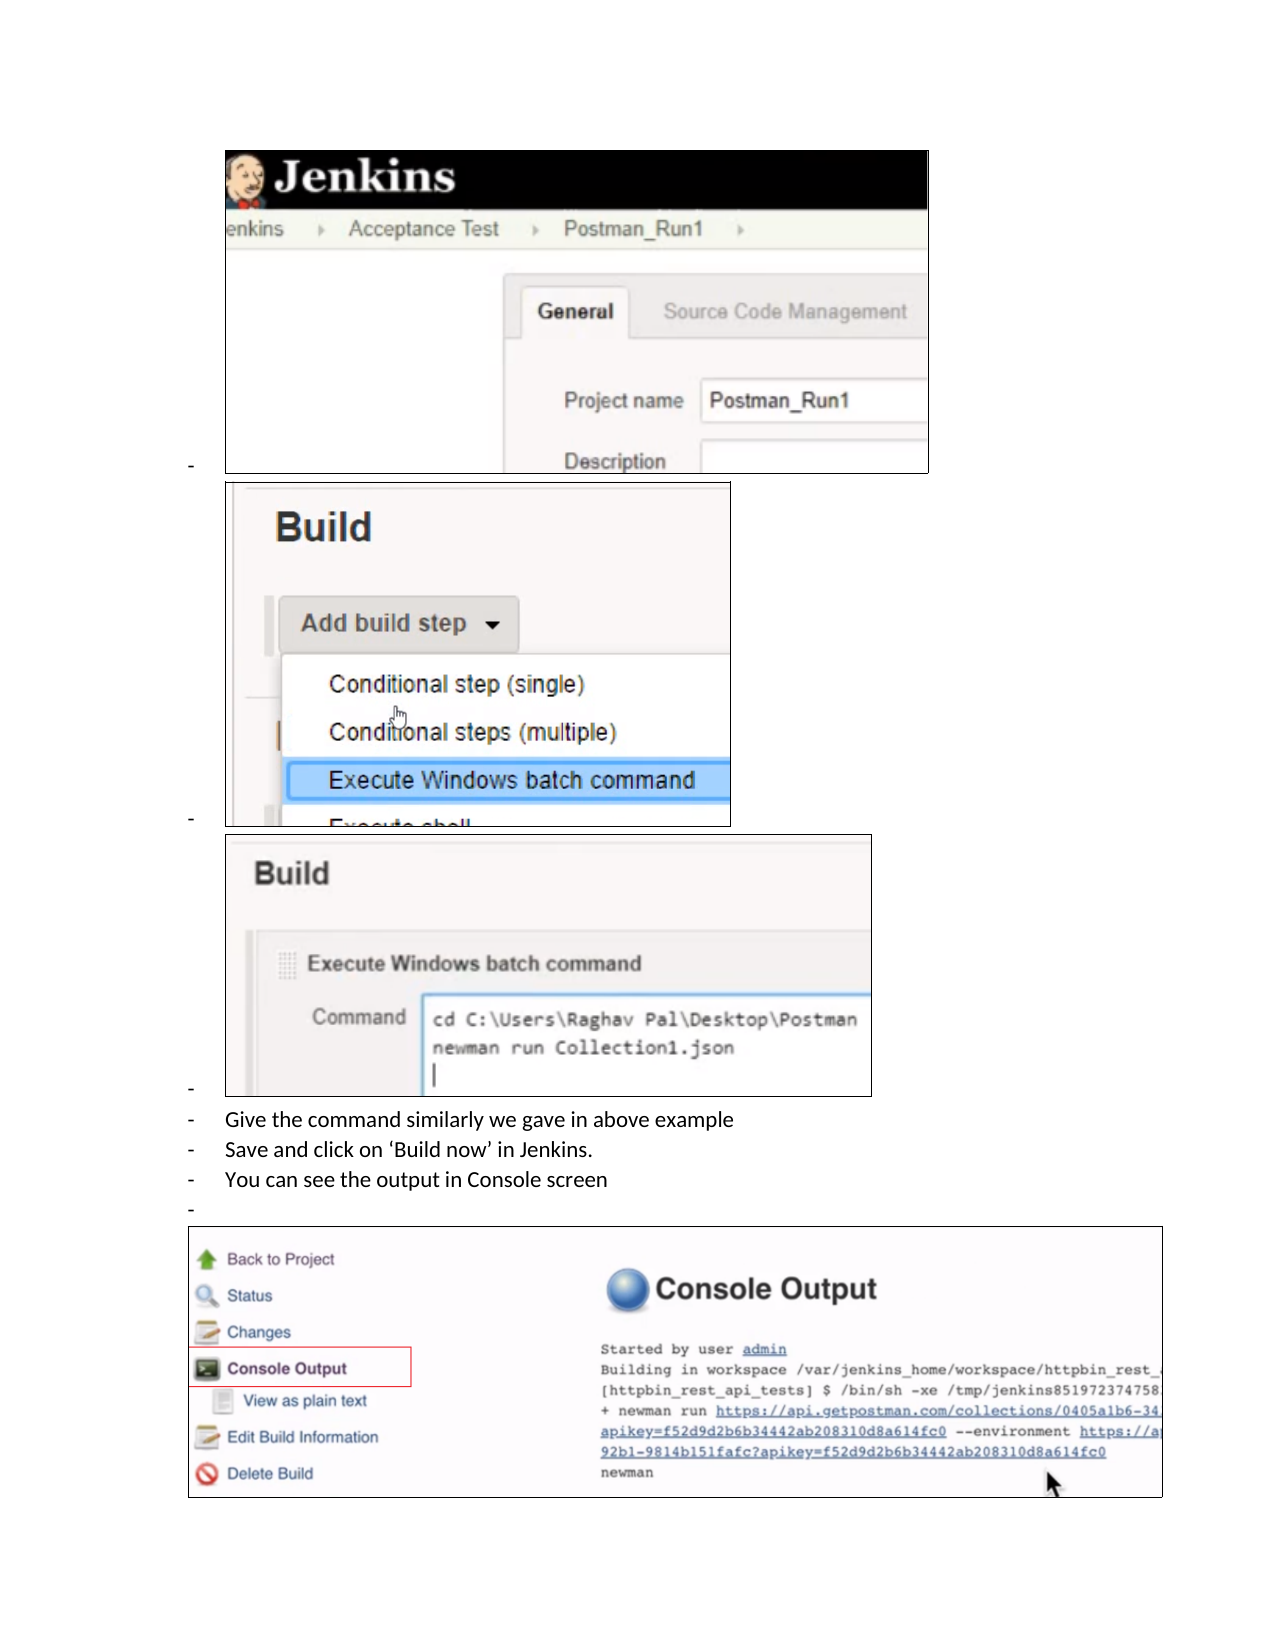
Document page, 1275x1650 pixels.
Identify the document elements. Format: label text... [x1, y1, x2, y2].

picture [226, 835, 871, 1096]
picture [226, 151, 928, 473]
picture [226, 483, 730, 826]
list Save and click on ‘Build now’ in Jenkins. [187, 1135, 1125, 1163]
list You can see the output in Console screen [187, 1165, 1125, 1193]
list Give the command similarly we gave in above example [187, 1105, 1125, 1133]
picture [189, 1227, 1162, 1497]
